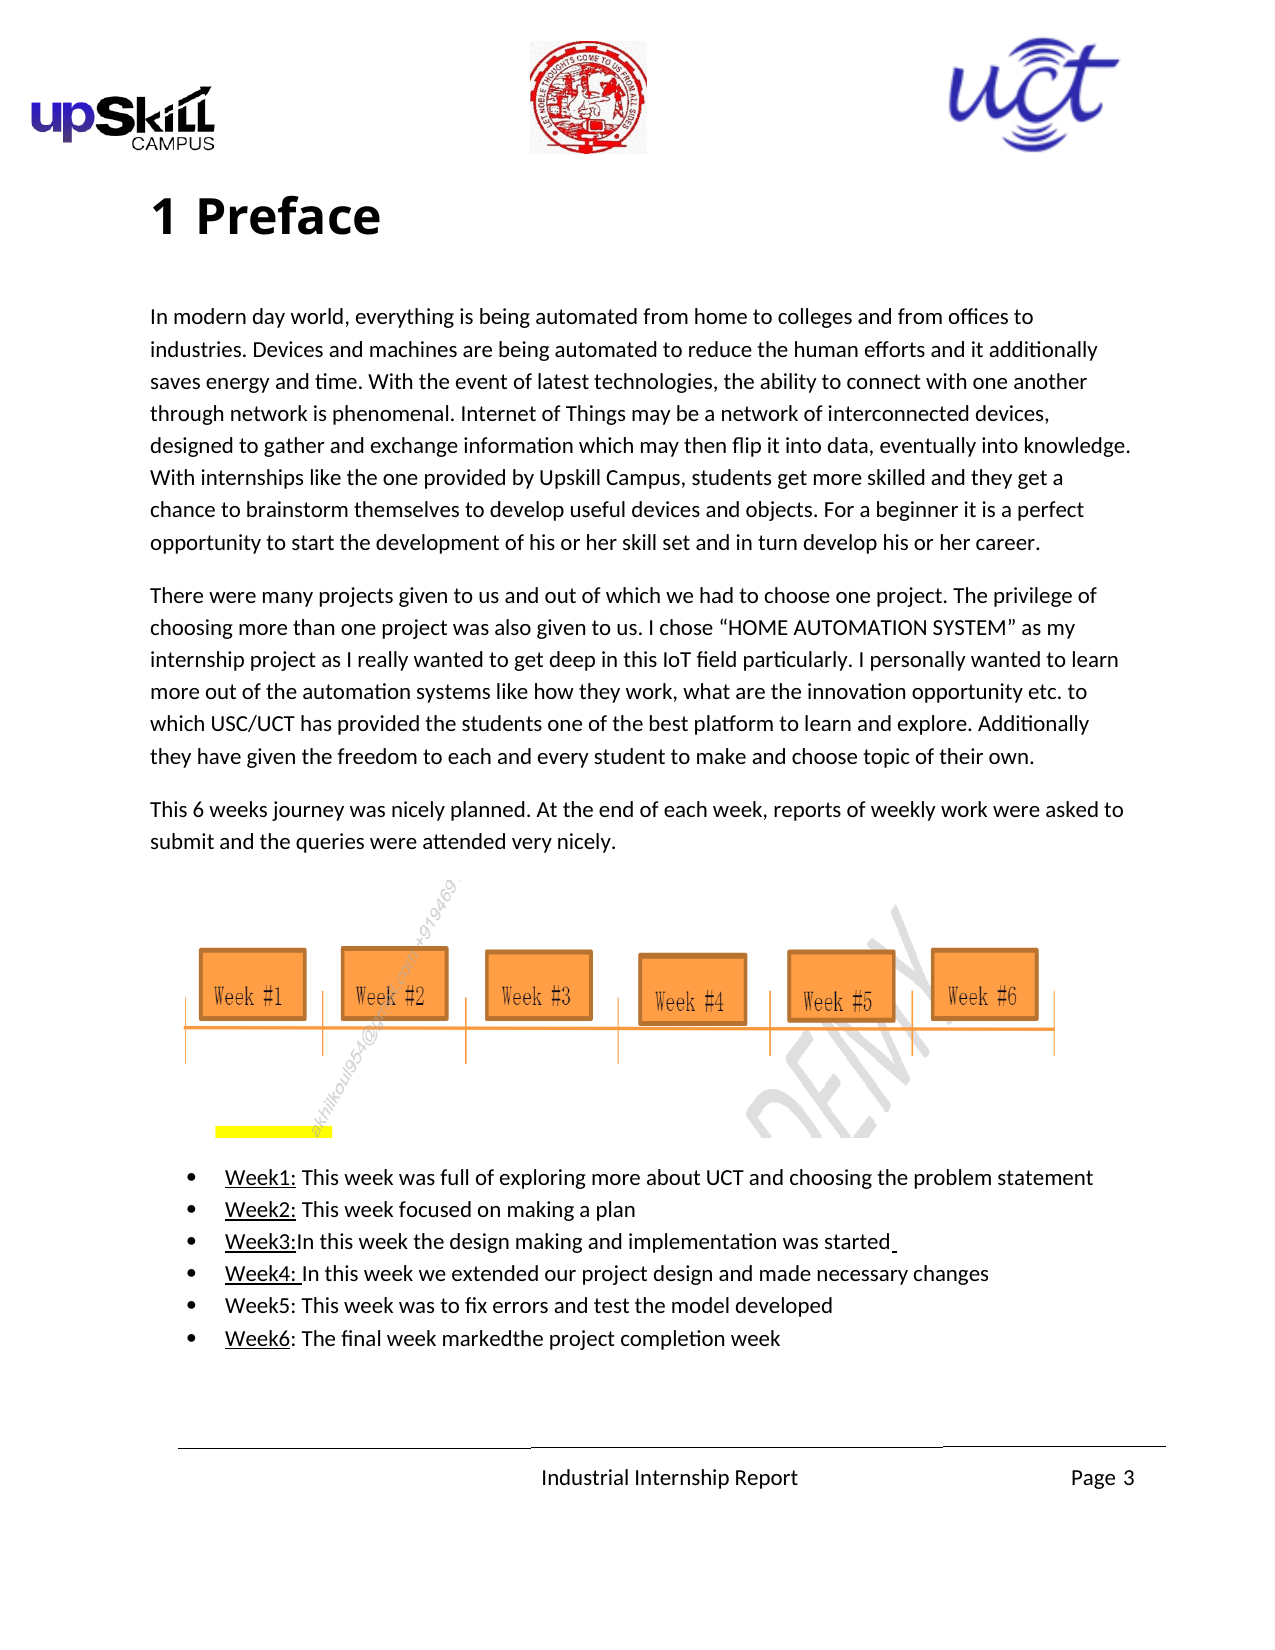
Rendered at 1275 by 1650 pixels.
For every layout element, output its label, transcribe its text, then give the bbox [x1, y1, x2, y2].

text There were many projects given to us and out of which we had to choose one project. The privilege of choosing more than one project was also given to us. I chose “HOME AUTOMATION SYSTEM” as my internship project as I really wanted to get deep in this IoT field particularly. I personally wanted to learn more out of the automation systems like how they work, what are the innovation opportunity etc. to which USC/UCT has provided the students one of the best platform to learn and explore. Additionally they have given the freedom to each and every student to make and choose topic of their own. [150, 581, 1134, 770]
list Week5: This week was to fix errors and test the model developed [187, 1291, 1134, 1319]
list Week3:In this week the design making and implementation was started [187, 1227, 1134, 1255]
subtitle Preface [150, 181, 1134, 249]
list Week1: This week was full of exploring more about UCT and choosing the problem statement [187, 1163, 1134, 1191]
picture [0, 73, 246, 154]
list Week2: This week focused on making a plan [187, 1195, 1134, 1223]
list Week4: In this week we extended our project design and made necessary changes [187, 1259, 1134, 1287]
text This 6 weeks journey was nicely planned. At the end of each week, reports of weekly work were asked to submit and the queries were attended very nicely. [150, 795, 1134, 855]
picture [150, 880, 1087, 1138]
list Week6: The final week markedthe project completion week [187, 1324, 1134, 1352]
picture [946, 28, 1125, 154]
picture [530, 41, 647, 154]
text In modern day world, everything is being automated from home to colleges and from offices to industries. Devices and machines are being automated to reduce the human efforts and it additionally saves energy and time. With the event of latest technologies, the ability to connect with one another through network is phenomenal. Internet of Things may be a network of interconnected devices, designed to gather and exchange information which may then flip it into data, eventually into knowledge. With internships like the one provided by Upskill Campus, students get more skilled and they get a chance to brainstorm themselves to develop useful devices and objects. For a beginner it is a perfect opportunity to start the development of his or her skill set and in turn develop his or her career. [150, 302, 1134, 556]
